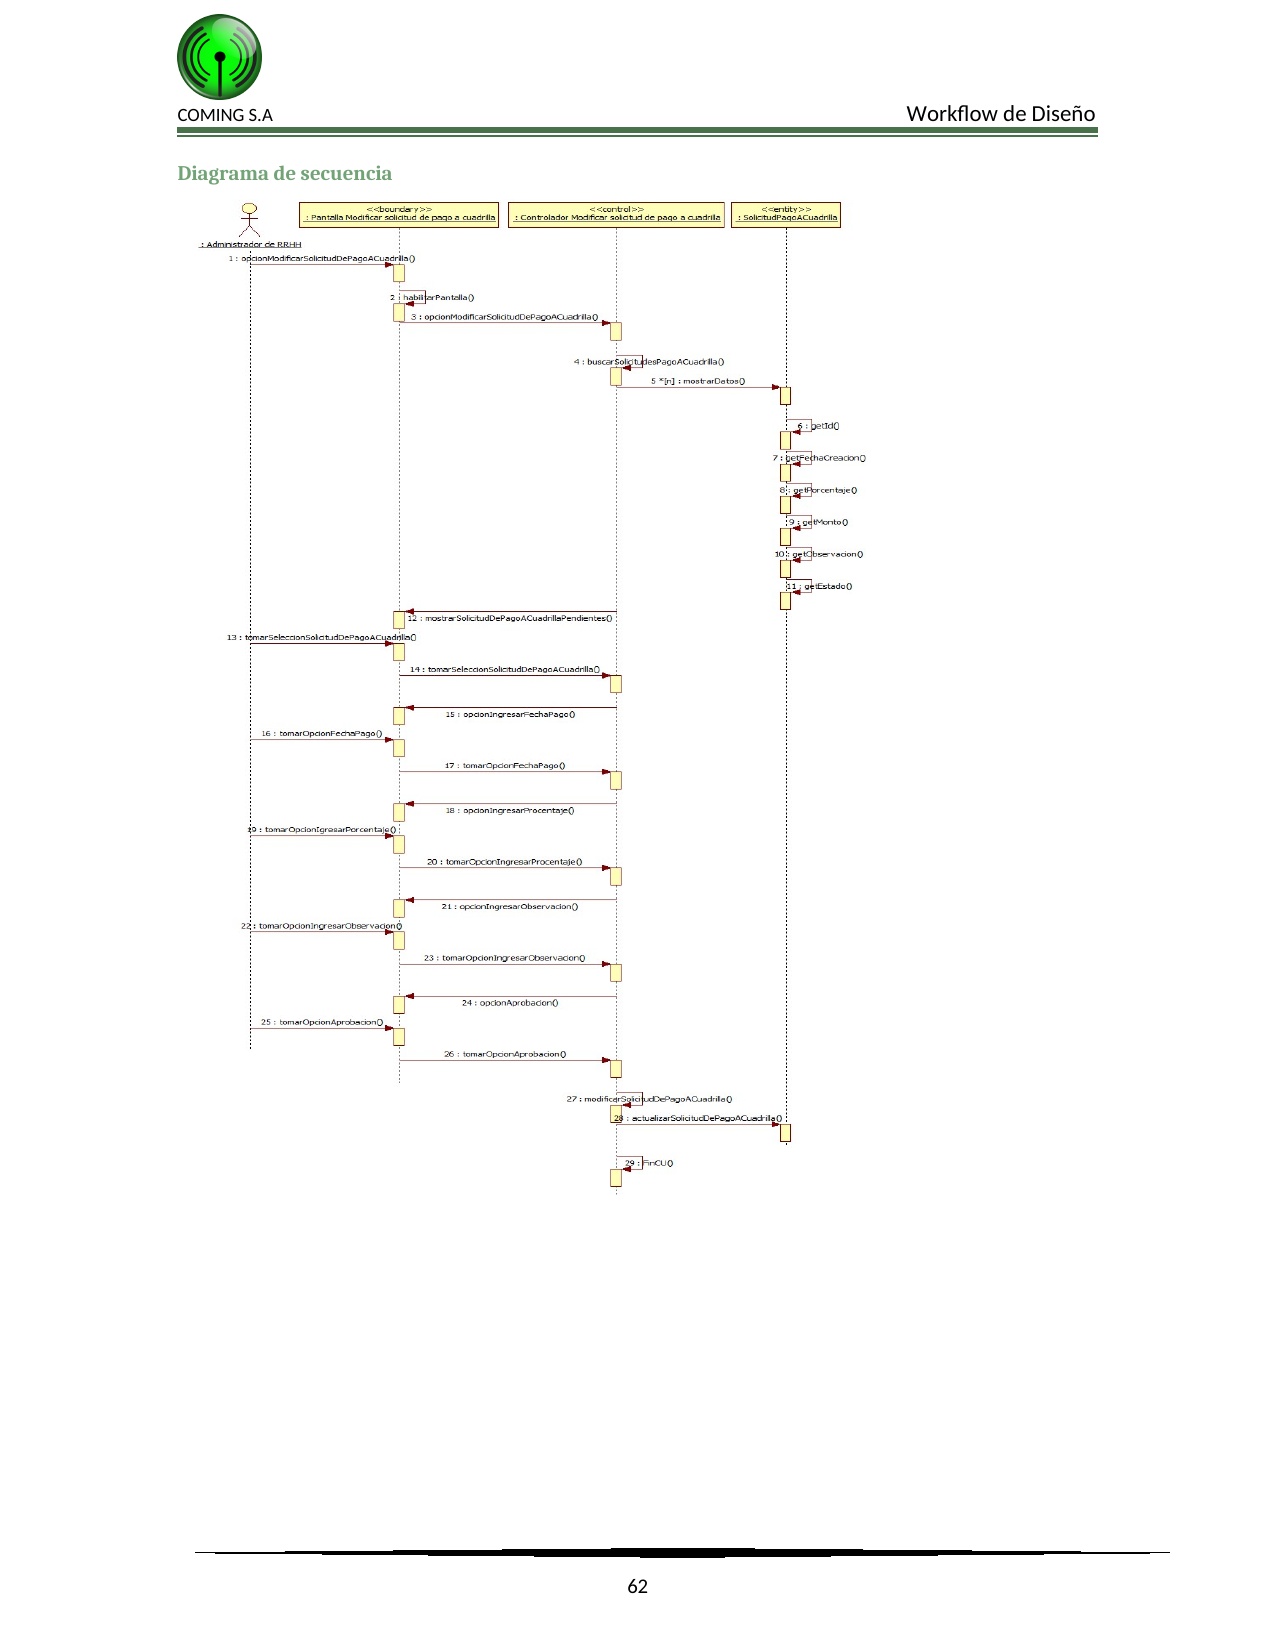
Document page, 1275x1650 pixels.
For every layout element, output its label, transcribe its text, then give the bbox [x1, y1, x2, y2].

picture [177, 189, 882, 1207]
picture [177, 14, 262, 100]
subtitle Diagrama de secuencia [177, 162, 1098, 186]
